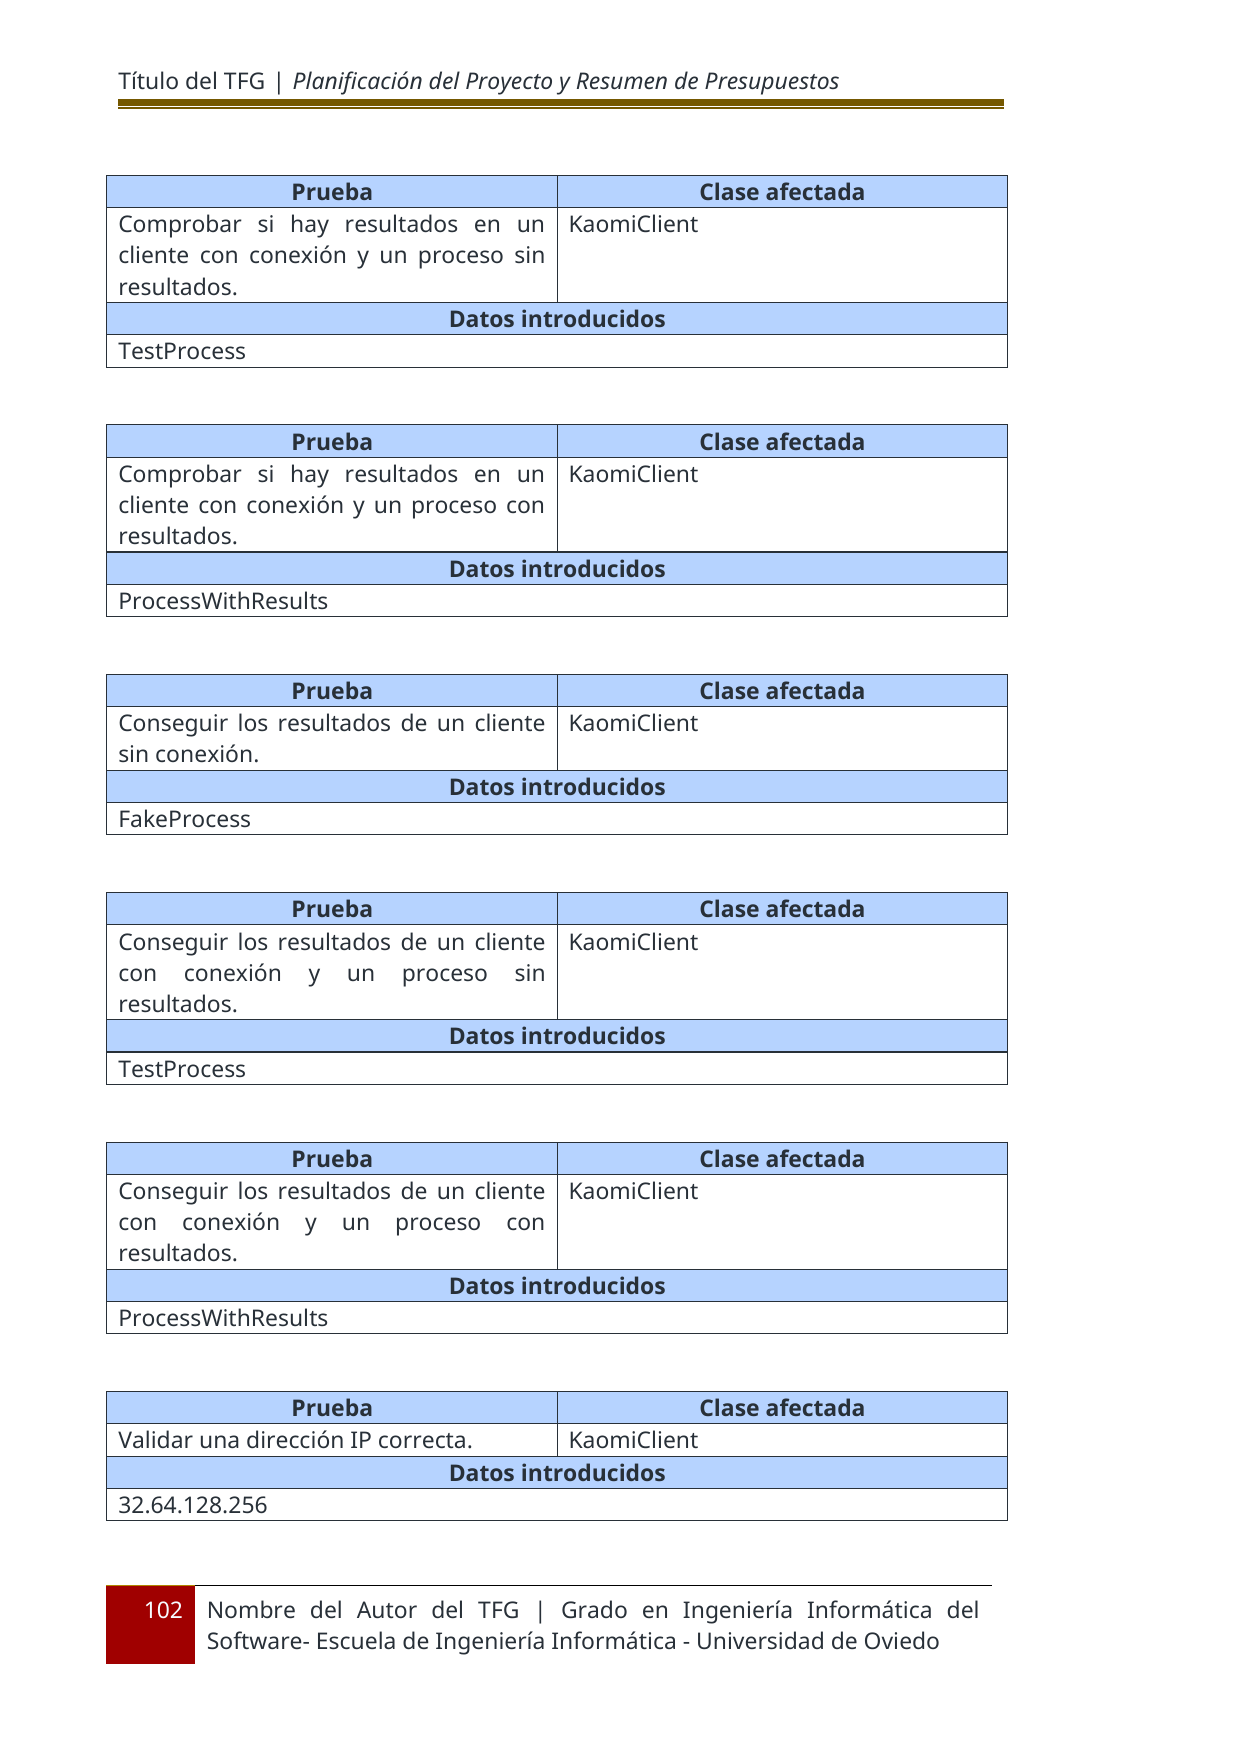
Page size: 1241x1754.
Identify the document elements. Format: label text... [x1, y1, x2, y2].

table_header Clase afectada [558, 1143, 1007, 1174]
table_header Prueba [107, 425, 557, 457]
table_cell TestProcess [107, 335, 1007, 367]
table_cell KaomiClient [558, 925, 1007, 1019]
table_cell Datos introducidos [107, 303, 1007, 334]
table_cell Conseguir los resultados de un cliente con conexión y un proceso sin resultados. [107, 925, 557, 1019]
table_header Clase afectada [558, 1392, 1007, 1423]
table_cell Conseguir los resultados de un cliente con conexión y un proceso con resultados. [107, 1175, 557, 1269]
table_header Clase afectada [558, 893, 1007, 924]
table_header Prueba [107, 893, 557, 924]
table_header Prueba [107, 1392, 557, 1423]
table_header Prueba [107, 176, 557, 207]
table_header Clase afectada [558, 675, 1007, 706]
table_cell Datos introducidos [107, 1020, 1007, 1051]
table_cell 32.64.128.256 [107, 1489, 1007, 1520]
table_cell Comprobar si hay resultados en un cliente con conexión y un proceso sin resultados. [107, 208, 557, 302]
table_cell Validar una dirección IP correcta. [107, 1424, 557, 1456]
table_cell Datos introducidos [107, 1457, 1007, 1488]
table_cell Datos introducidos [107, 553, 1007, 584]
table_cell KaomiClient [558, 208, 1007, 302]
table_header Prueba [107, 1143, 557, 1174]
table_cell Conseguir los resultados de un cliente sin conexión. [107, 707, 557, 770]
table_cell Datos introducidos [107, 771, 1007, 802]
table_header Clase afectada [558, 176, 1007, 207]
table_header Prueba [107, 675, 557, 706]
table_cell Comprobar si hay resultados en un cliente con conexión y un proceso con resultados. [107, 458, 557, 551]
table_cell Datos introducidos [107, 1270, 1007, 1301]
table_cell FakeProcess [107, 803, 1007, 834]
table_cell TestProcess [107, 1053, 1007, 1084]
table_cell KaomiClient [558, 1424, 1007, 1456]
table_header Clase afectada [558, 425, 1007, 457]
table_cell KaomiClient [558, 458, 1007, 551]
table_cell KaomiClient [558, 1175, 1007, 1269]
table_cell ProcessWithResults [107, 585, 1007, 616]
table_cell KaomiClient [558, 707, 1007, 770]
table_cell ProcessWithResults [107, 1302, 1007, 1333]
